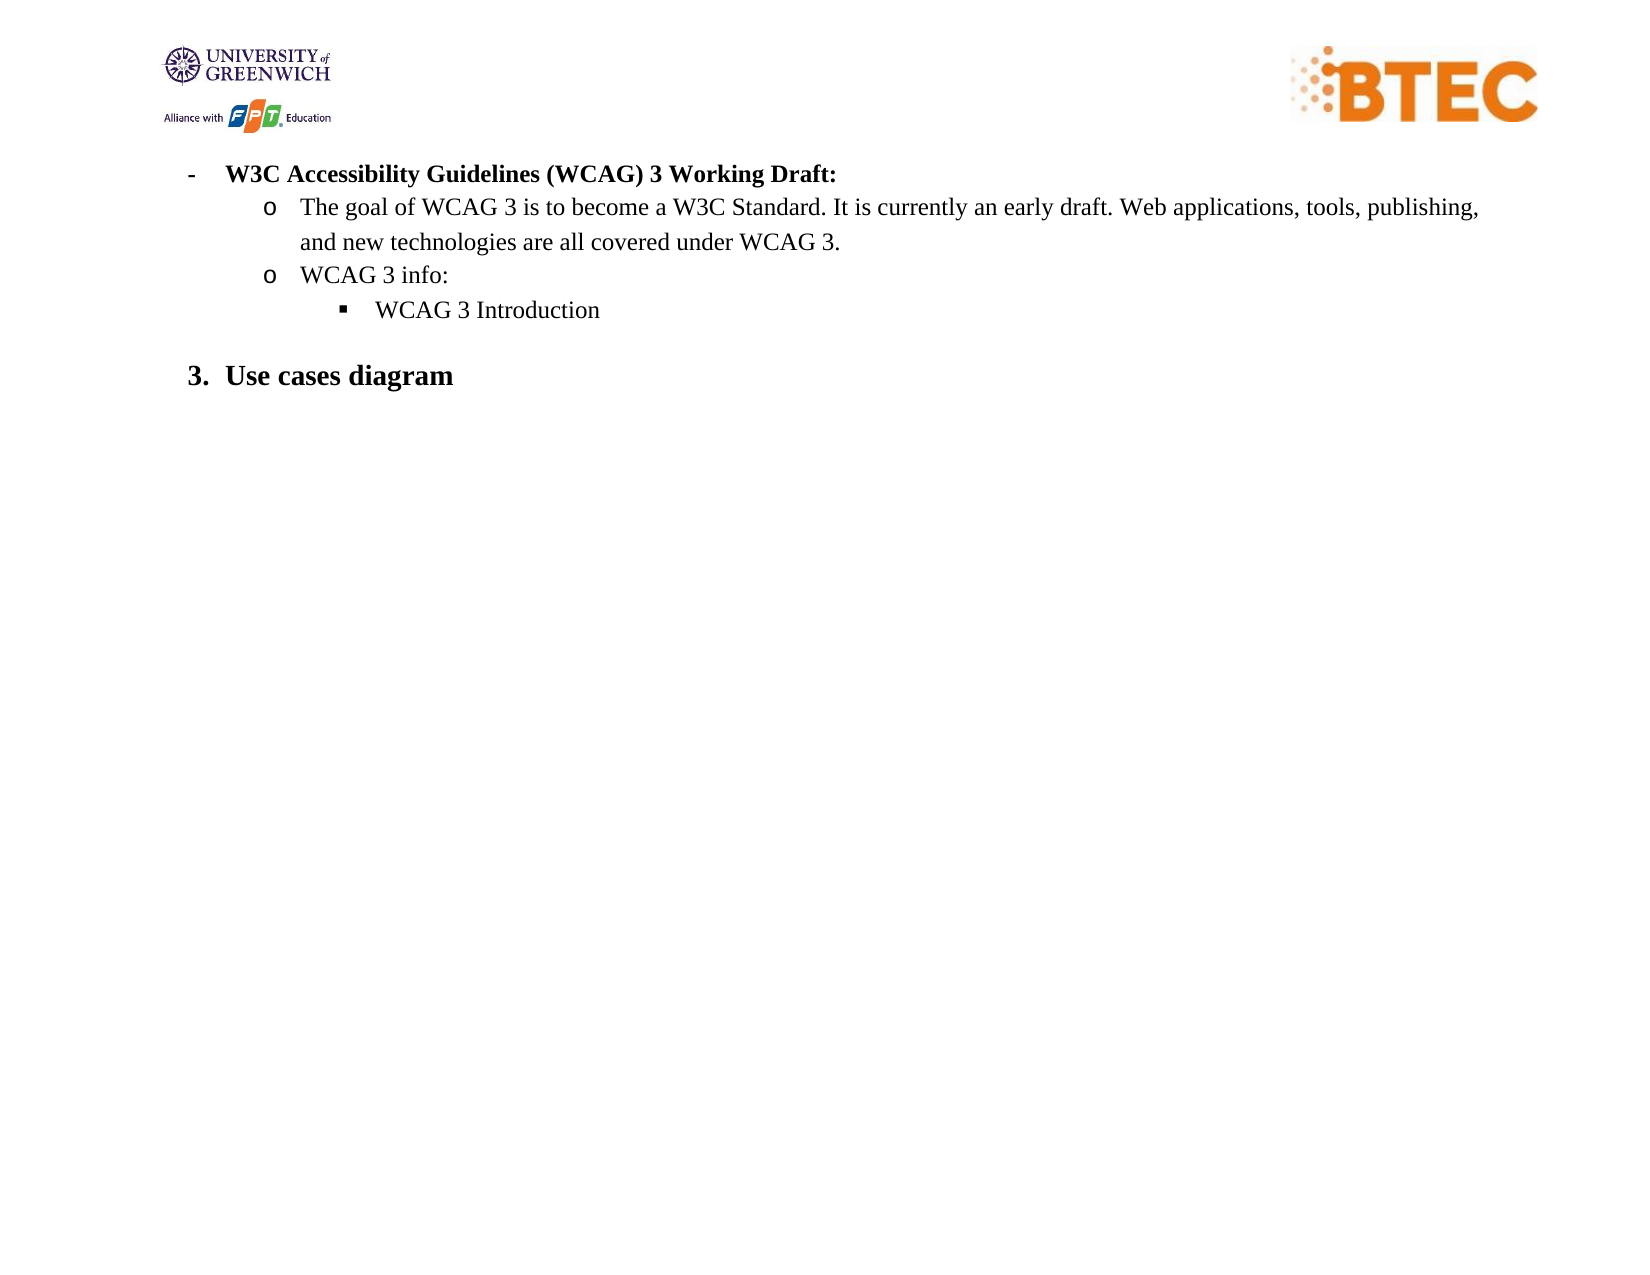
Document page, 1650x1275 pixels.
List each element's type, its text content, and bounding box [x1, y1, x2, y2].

subtitle Use cases diagram [187, 358, 1500, 391]
list WCAG 3 Introduction [337, 296, 1500, 324]
list The goal of WCAG 3 is to become a W3C Standard. It is currently an early draft. Web applications, tools, publishing, and new technologies are all covered under WCAG 3. [262, 192, 1500, 256]
list WCAG 3 info: [262, 260, 1500, 291]
picture [1290, 46, 1538, 122]
list W3C Accessibility Guidelines (WCAG) 3 Working Draft: [187, 159, 1500, 188]
picture [150, 32, 343, 144]
